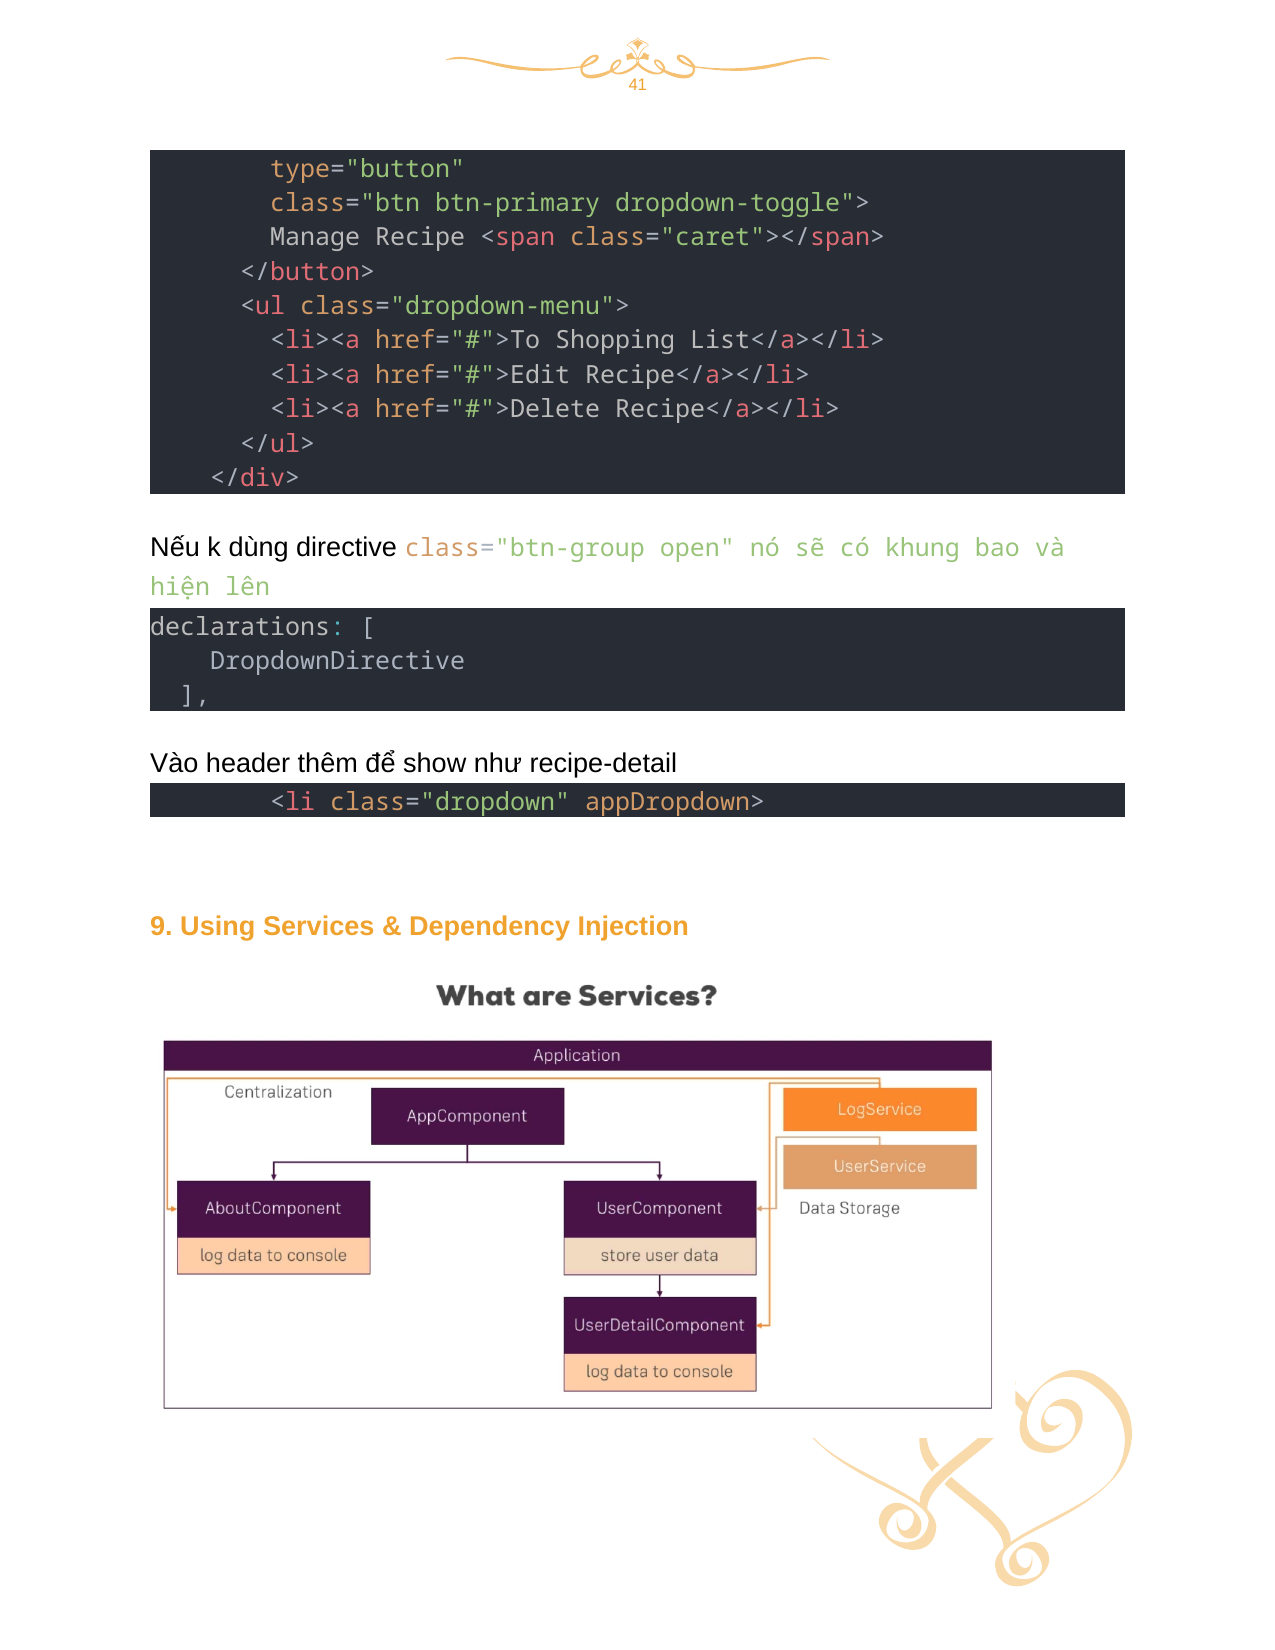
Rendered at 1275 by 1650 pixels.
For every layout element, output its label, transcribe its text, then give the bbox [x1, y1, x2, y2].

text Vào header thêm để show như recipe-detail [150, 747, 1125, 778]
text <li class="dropdown" appDropdown> [150, 783, 1125, 817]
text class="btn btn-primary dropdown-toggle"> [150, 184, 1125, 219]
subtitle 9. Using Services & Dependency Injection [150, 910, 1125, 941]
text Manage Recipe <span class="caret"></span> [150, 219, 1125, 253]
text type="button" [150, 150, 1125, 184]
text <ul class="dropdown-menu"> [150, 287, 1125, 322]
text <li><a href="#">Edit Recipe</a></li> [150, 356, 1125, 391]
text </ul> [150, 425, 1125, 459]
text Nếu k dùng directive class="btn-group open" nó sẽ có khung bao và hiện lên [150, 530, 1125, 603]
text </div> [150, 459, 1125, 494]
picture [150, 982, 1016, 1438]
text DropdownDirective [150, 642, 1125, 677]
text </button> [150, 253, 1125, 287]
text ], [150, 677, 1125, 711]
text <li><a href="#">Delete Recipe</a></li> [150, 391, 1125, 425]
text declarations: [ [150, 608, 1125, 642]
text <li><a href="#">To Shopping List</a></li> [150, 322, 1125, 356]
